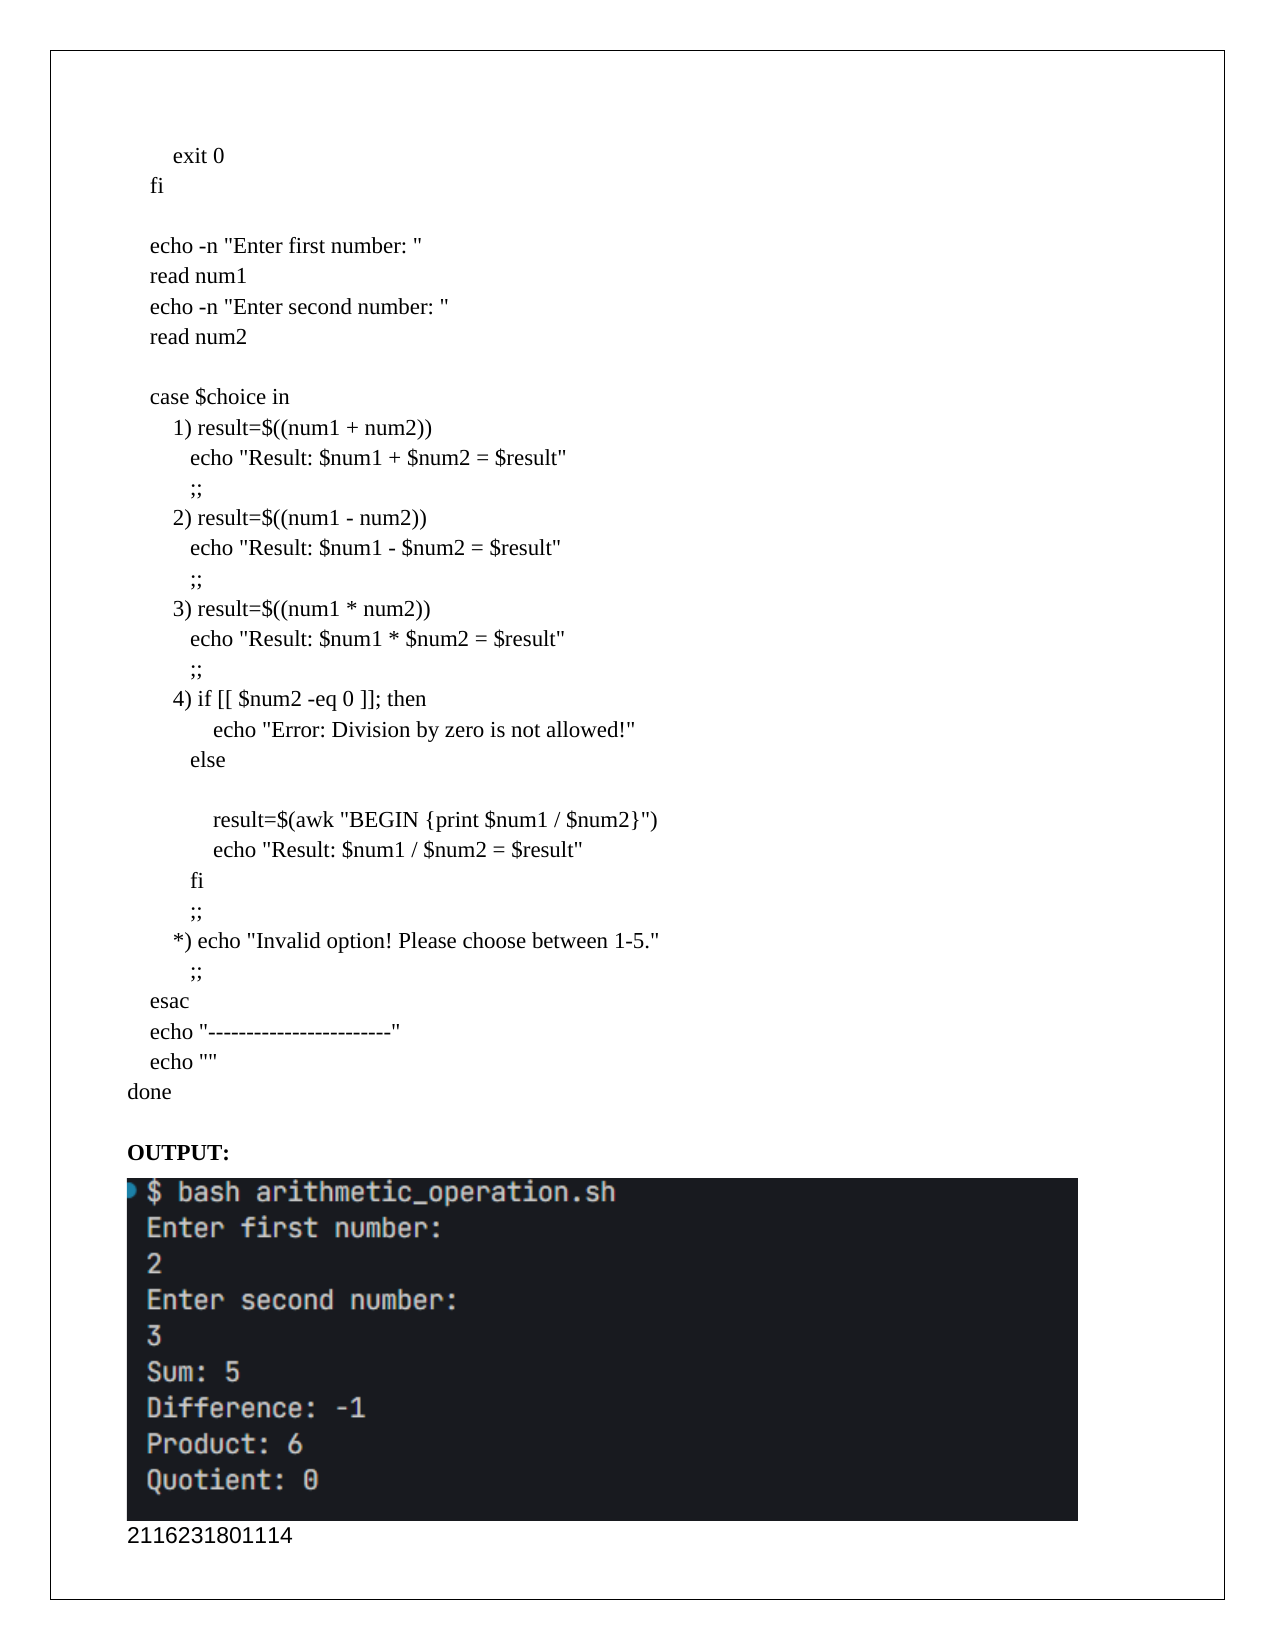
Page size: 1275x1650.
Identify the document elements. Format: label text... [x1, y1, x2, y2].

text read num2 [127, 323, 1154, 349]
text 4) if [[ $num2 -eq 0 ]]; then [127, 686, 1154, 712]
text fi [127, 172, 1154, 198]
text 2) result=$((num1 - num2)) [127, 504, 1154, 531]
text 1) result=$((num1 + num2)) [127, 414, 1154, 440]
text echo "Result: $num1 * $num2 = $result" [127, 625, 1154, 651]
text OUTPUT: [127, 1139, 1154, 1165]
text read num1 [127, 263, 1154, 289]
text esac [127, 988, 1154, 1014]
text *) echo "Invalid option! Please choose between 1-5." [127, 927, 1154, 953]
text echo "Result: $num1 / $num2 = $result" [127, 837, 1154, 863]
text echo -n "Enter second number: " [127, 293, 1154, 319]
text echo "Result: $num1 + $num2 = $result" [127, 444, 1154, 470]
text echo -n "Enter first number: " [127, 232, 1154, 259]
text echo "Result: $num1 - $num2 = $result" [127, 534, 1154, 561]
text exit 0 [127, 142, 1154, 168]
text ;; [127, 565, 1154, 591]
text fi [127, 867, 1154, 893]
text echo "" [127, 1048, 1154, 1074]
picture [126, 1178, 1078, 1521]
text result=$(awk "BEGIN {print $num1 / $num2}") [127, 806, 1154, 833]
text else [127, 746, 1154, 772]
text ;; [127, 655, 1154, 682]
text done [127, 1078, 1154, 1104]
text 3) result=$((num1 * num2)) [127, 595, 1154, 621]
text case $choice in [127, 383, 1154, 410]
text ;; [127, 957, 1154, 984]
text ;; [127, 474, 1154, 500]
text echo "------------------------" [127, 1018, 1154, 1044]
text echo "Error: Division by zero is not allowed!" [127, 716, 1154, 742]
text ;; [127, 897, 1154, 923]
